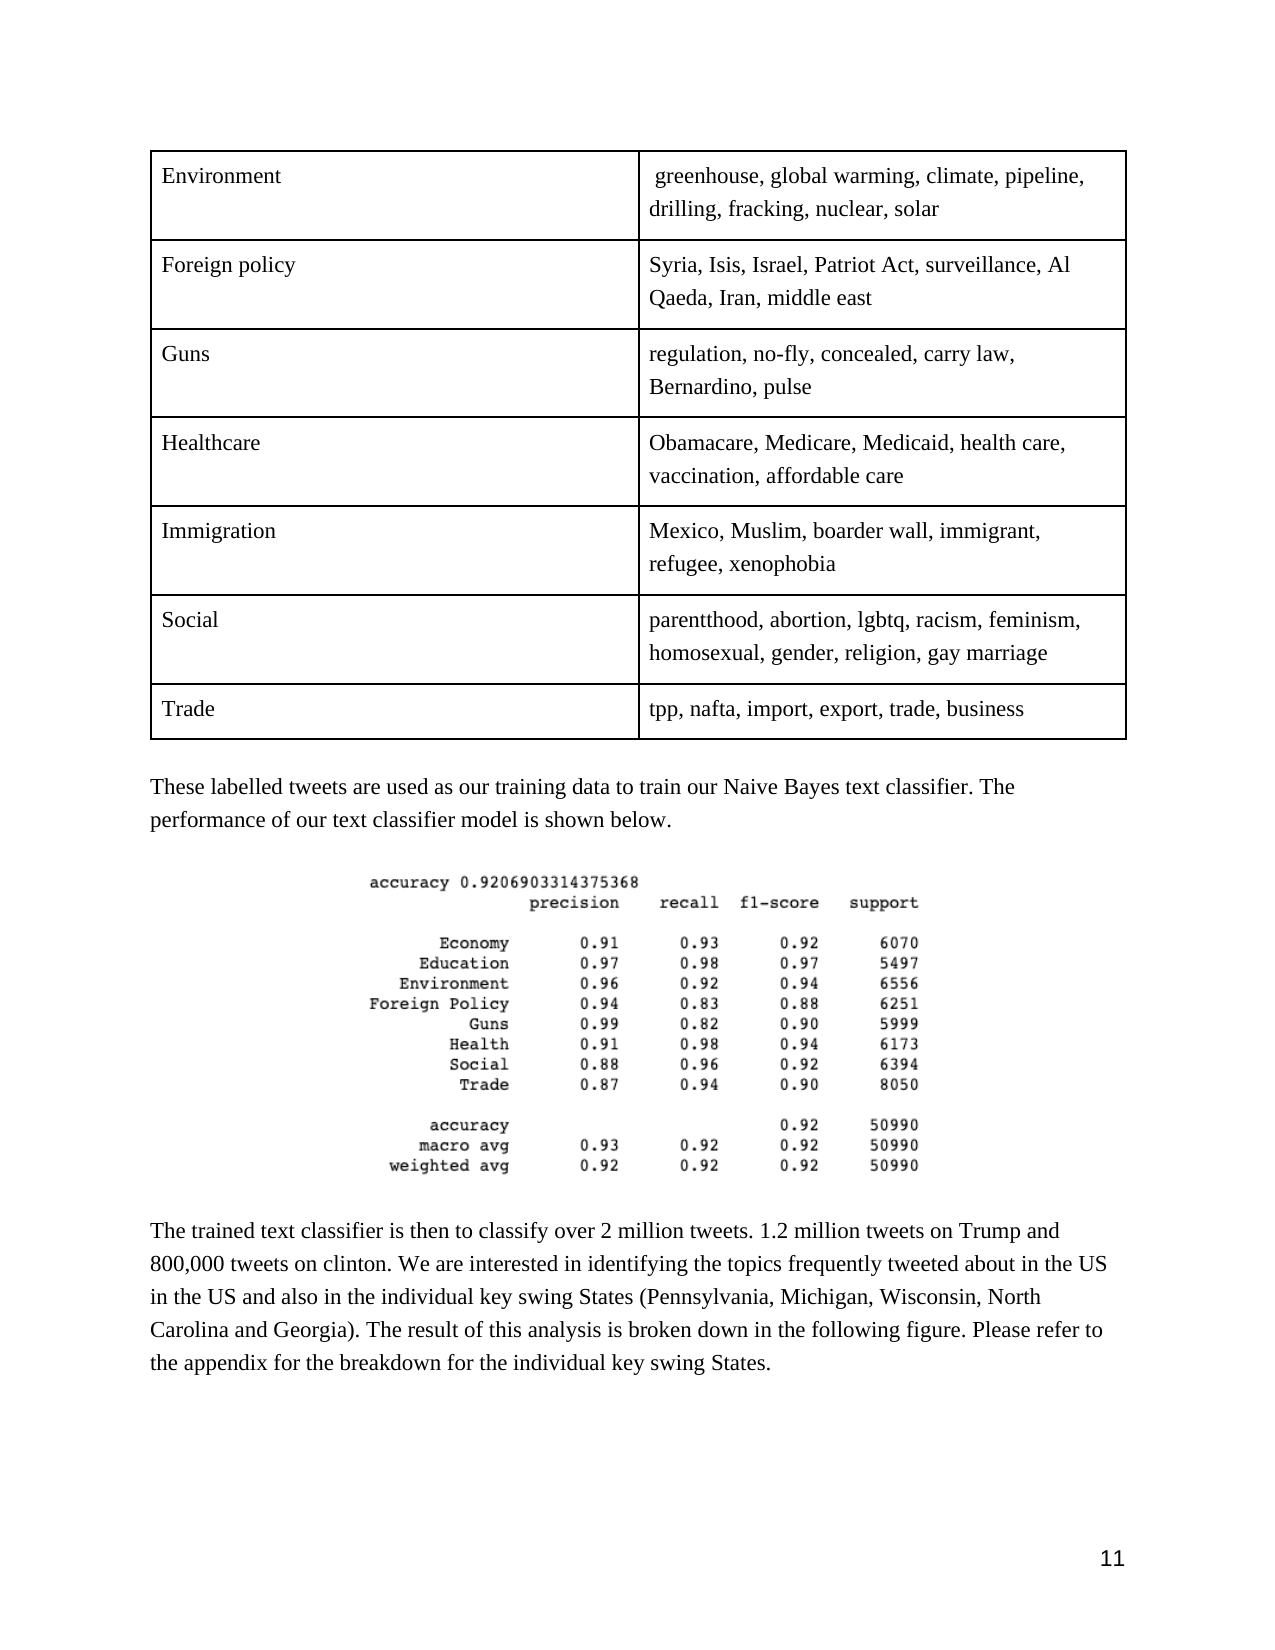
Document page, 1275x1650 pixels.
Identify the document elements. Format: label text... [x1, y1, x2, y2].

table_cell Environment [152, 152, 638, 239]
table_cell tpp, nafta, import, export, trade, business [640, 685, 1125, 738]
table_cell Social [152, 596, 638, 682]
table_cell parentthood, abortion, lgbtq, racism, feminism, homosexual, gender, religion, gay marriage [640, 596, 1125, 682]
table_cell Trade [152, 685, 638, 738]
table_cell Healthcare [152, 418, 638, 505]
table_cell greenhouse, global warming, climate, pipeline, drilling, fracking, nuclear, solar [640, 152, 1125, 239]
table_cell Obamacare, Medicare, Medicaid, health care, vaccination, affordable care [640, 418, 1125, 505]
table_cell Guns [152, 330, 638, 416]
table_cell Mexico, Muslim, boarder wall, immigrant, refugee, xenophobia [640, 507, 1125, 594]
text The trained text classifier is then to classify over 2 million tweets. 1.2 million tweets on Trump and 800,000 tweets on clinton. We are interested in identifying the topics frequently tweeted about in the US in the US and also in the individual key swing States (Pennsylvania, Michigan, Wisconsin, North Carolina and Georgia). The result of this analysis is broken down in the following figure. Please refer to the appendix for the breakdown for the individual key swing States. [150, 1217, 1125, 1375]
table_cell Foreign policy [152, 241, 638, 327]
picture [346, 872, 929, 1178]
table_cell regulation, no-fly, concealed, carry law, Bernardino, pulse [640, 330, 1125, 416]
text These labelled tweets are used as our training data to train our Naive Bayes text classifier. The performance of our text classifier model is shown below. [150, 773, 1125, 833]
table_cell Syria, Isis, Israel, Patriot Act, surveillance, Al Qaeda, Iran, middle east [640, 241, 1125, 327]
table_cell Immigration [152, 507, 638, 594]
